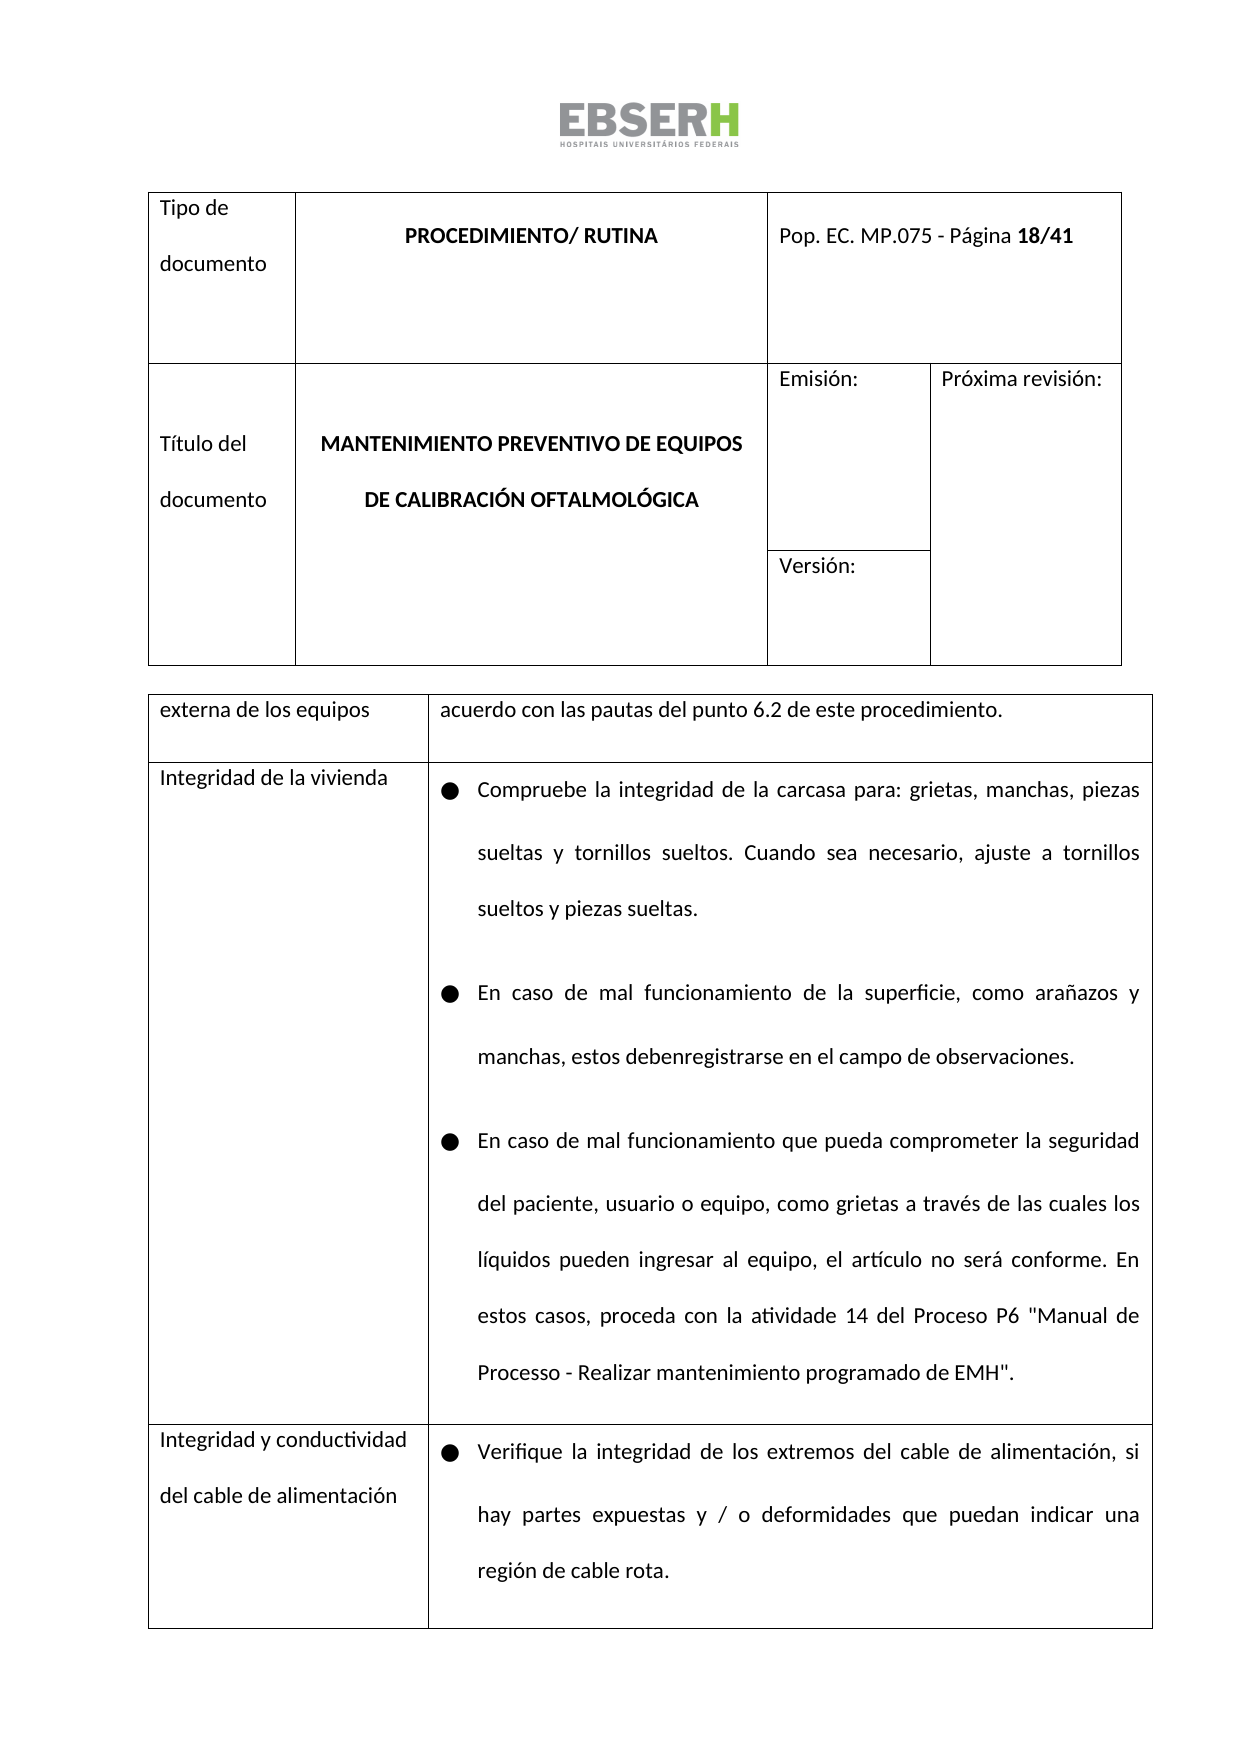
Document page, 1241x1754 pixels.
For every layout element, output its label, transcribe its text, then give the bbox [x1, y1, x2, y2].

table_cell Integridad y conductividad del cable de alimentación [149, 1425, 428, 1627]
table_cell Compruebe la integridad de la carcasa para: grietas, manchas, piezas sueltas y tornillos sueltos. Cuando sea necesario, ajuste a tornillos sueltos y piezas sueltas. En caso de mal funcionamiento de la superficie, como arañazos y manchas, estos debenregistrarse en el campo de observaciones. En caso de mal funcionamiento que pueda comprometer la seguridad del paciente, usuario o equipo, como grietas a través de las cuales los líquidos pueden ingresar al equipo, el artículo no será conforme. En estos casos, proceda con la atividade 14 del Proceso P6 "Manual de Processo - Realizar mantenimiento programado de EMH". [429, 763, 1152, 1424]
table_cell Limpieza y desinfección externa de los equipos [149, 695, 428, 762]
table_cell Integridad de la vivienda [149, 763, 428, 1424]
picture [558, 101, 741, 147]
table_cell Verifique la integridad de los extremos del cable de alimentación, si hay partes expuestas y / o deformidades que puedan indicar una región de cable rota. Para cables desmontables, compruebe que el accesorio es firme y, con un multímetro, realice una prueba de continuidad. En caso de mal funcionamiento que pueda comprometer la seguridad del paciente, usuario o equipo, como piezas expuestas y / o pasadores rotos, el artículo no será conforme. En estos casos, proceda con la actividad 14 del Proceso P6 "Manual de Processo - Realizarel nuptium programado de EMH". [429, 1425, 1152, 1627]
table_cell Realizar la limpieza y desinfección externa del equipo y sus accesorios de acuerdo con las pautas del punto 6.2 de este procedimiento. [429, 695, 1152, 762]
